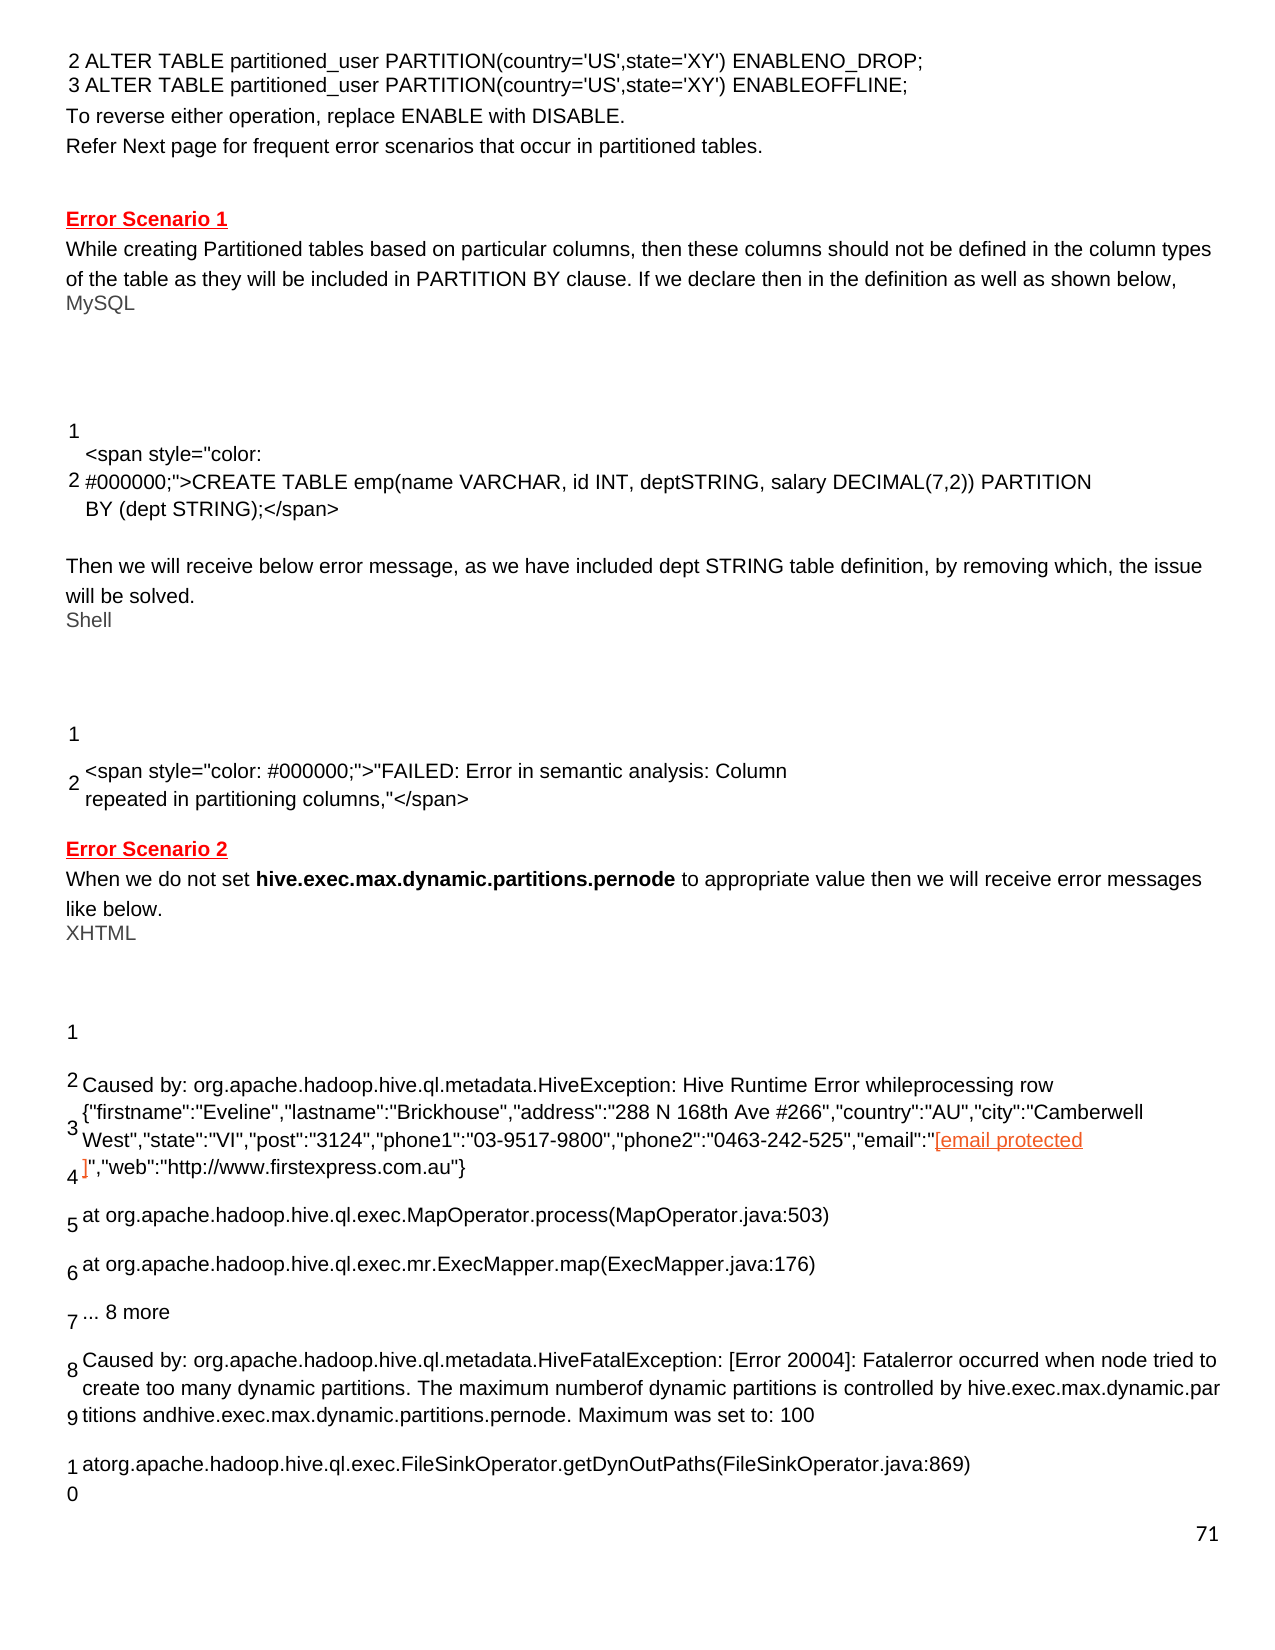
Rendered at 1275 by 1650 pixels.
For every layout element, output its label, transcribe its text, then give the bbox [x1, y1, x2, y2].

text Then we will receive below error message, as we have included dept STRING table definition, by removing which, the issue will be solved. [66, 547, 1219, 608]
subtitle Error Scenario 1 [66, 207, 1219, 231]
text MySQL [66, 291, 1219, 315]
table_header 1 2 [64, 388, 83, 547]
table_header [64, 1018, 81, 1507]
text To reverse either operation, replace ENABLE with DISABLE. [66, 98, 1219, 128]
text When we do not set hive.exec.max.dynamic.partitions.pernode to appropriate value then we will receive error messages like below. [66, 861, 1219, 921]
text Refer Next page for frequent error scenarios that occur in partitioned tables. [66, 128, 1219, 158]
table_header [84, 47, 929, 98]
subtitle Error Scenario 2 [66, 837, 1219, 861]
table_header 1 2 3 [64, 47, 83, 98]
table_header <span style="color: #000000;">"FAILED: Error in semantic analysis: Column repeated in partitioning columns,"</span> [84, 705, 843, 837]
table_header 1 2 [64, 705, 83, 837]
text While creating Partitioned tables based on particular columns, then these columns should not be defined in the column types of the table as they will be included in PARTITION BY clause. If we declare then in the definition as well as shown below, [66, 231, 1219, 291]
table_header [81, 1018, 1227, 1507]
text XHTML [66, 921, 1219, 945]
text Shell [66, 608, 1219, 632]
table_header <span style="color: #000000;">CREATE TABLE emp(name VARCHAR, id INT, deptSTRING, salary DECIMAL(7,2)) PARTITION BY (dept STRING);</span> [84, 388, 1097, 547]
